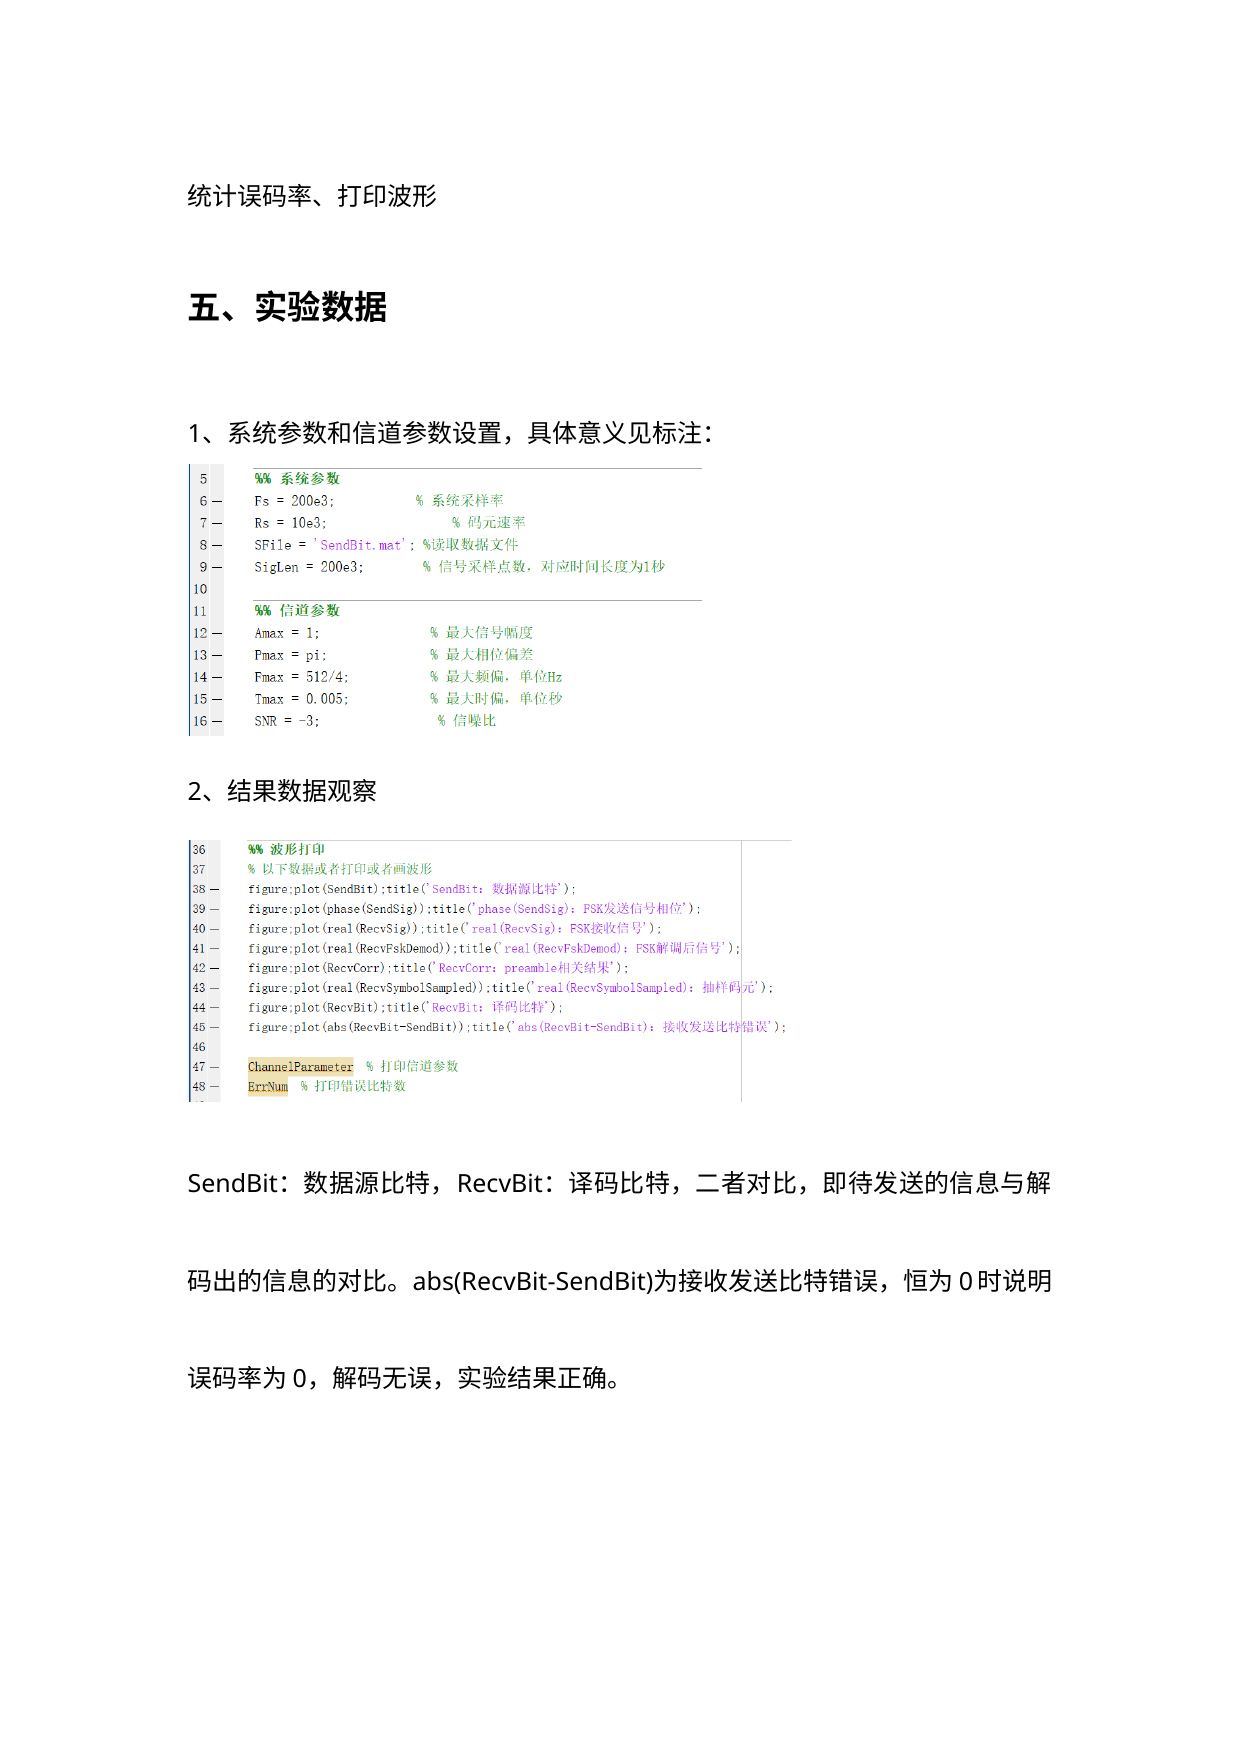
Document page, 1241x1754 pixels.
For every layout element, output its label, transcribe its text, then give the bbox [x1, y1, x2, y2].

text 1、系统参数和信道参数设置，具体意义见标注： [187, 399, 1053, 464]
picture [187, 464, 703, 736]
text 统计误码率、打印波形 [187, 162, 1053, 227]
picture [187, 840, 792, 1102]
subtitle 五、实验数据 [187, 272, 1053, 337]
text SendBit：数据源比特，RecvBit：译码比特，二者对比，即待发送的信息与解码出的信息的对比。abs(RecvBit-SendBit)为接收发送比特错误，恒为0时说明误码率为0，解码无误，实验结果正确。 [187, 1149, 1053, 1409]
text 2、结果数据观察 [187, 757, 1053, 822]
